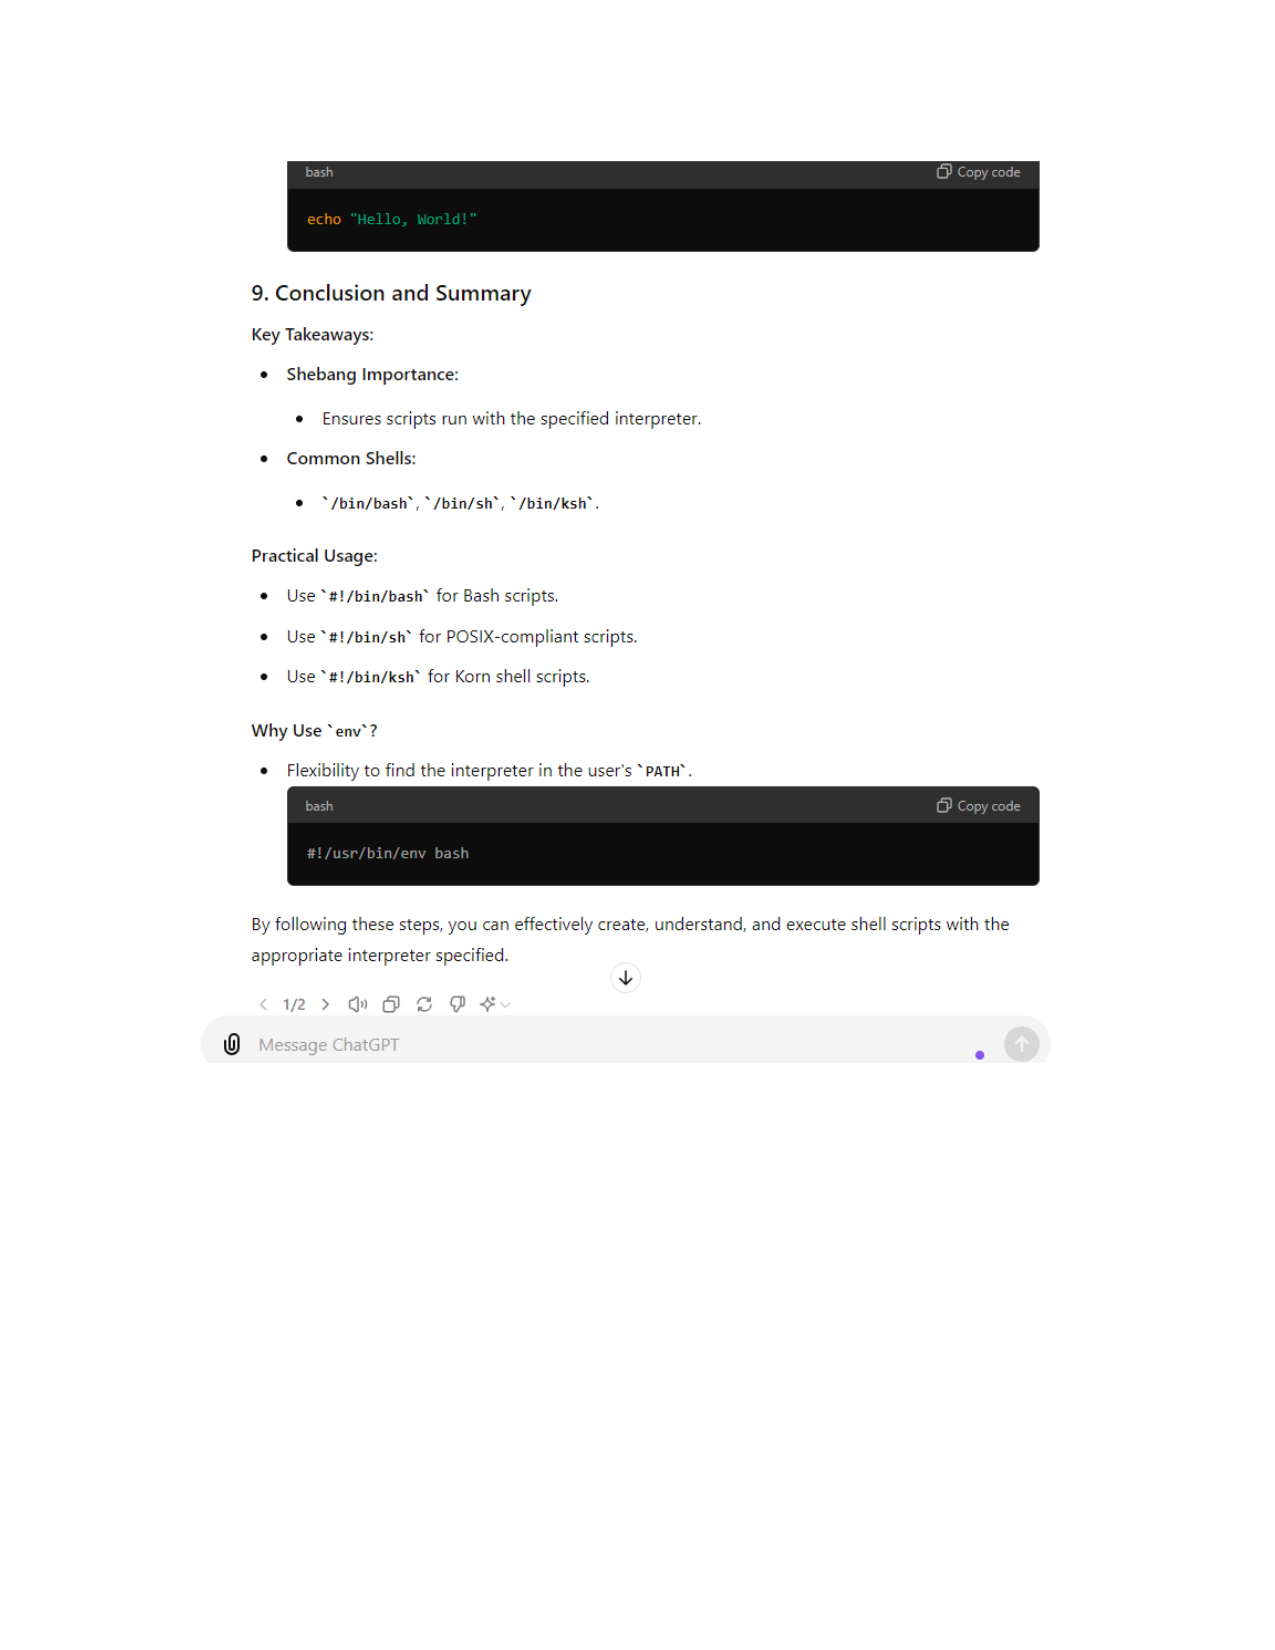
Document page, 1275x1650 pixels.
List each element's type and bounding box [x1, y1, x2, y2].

picture [150, 150, 1125, 1063]
